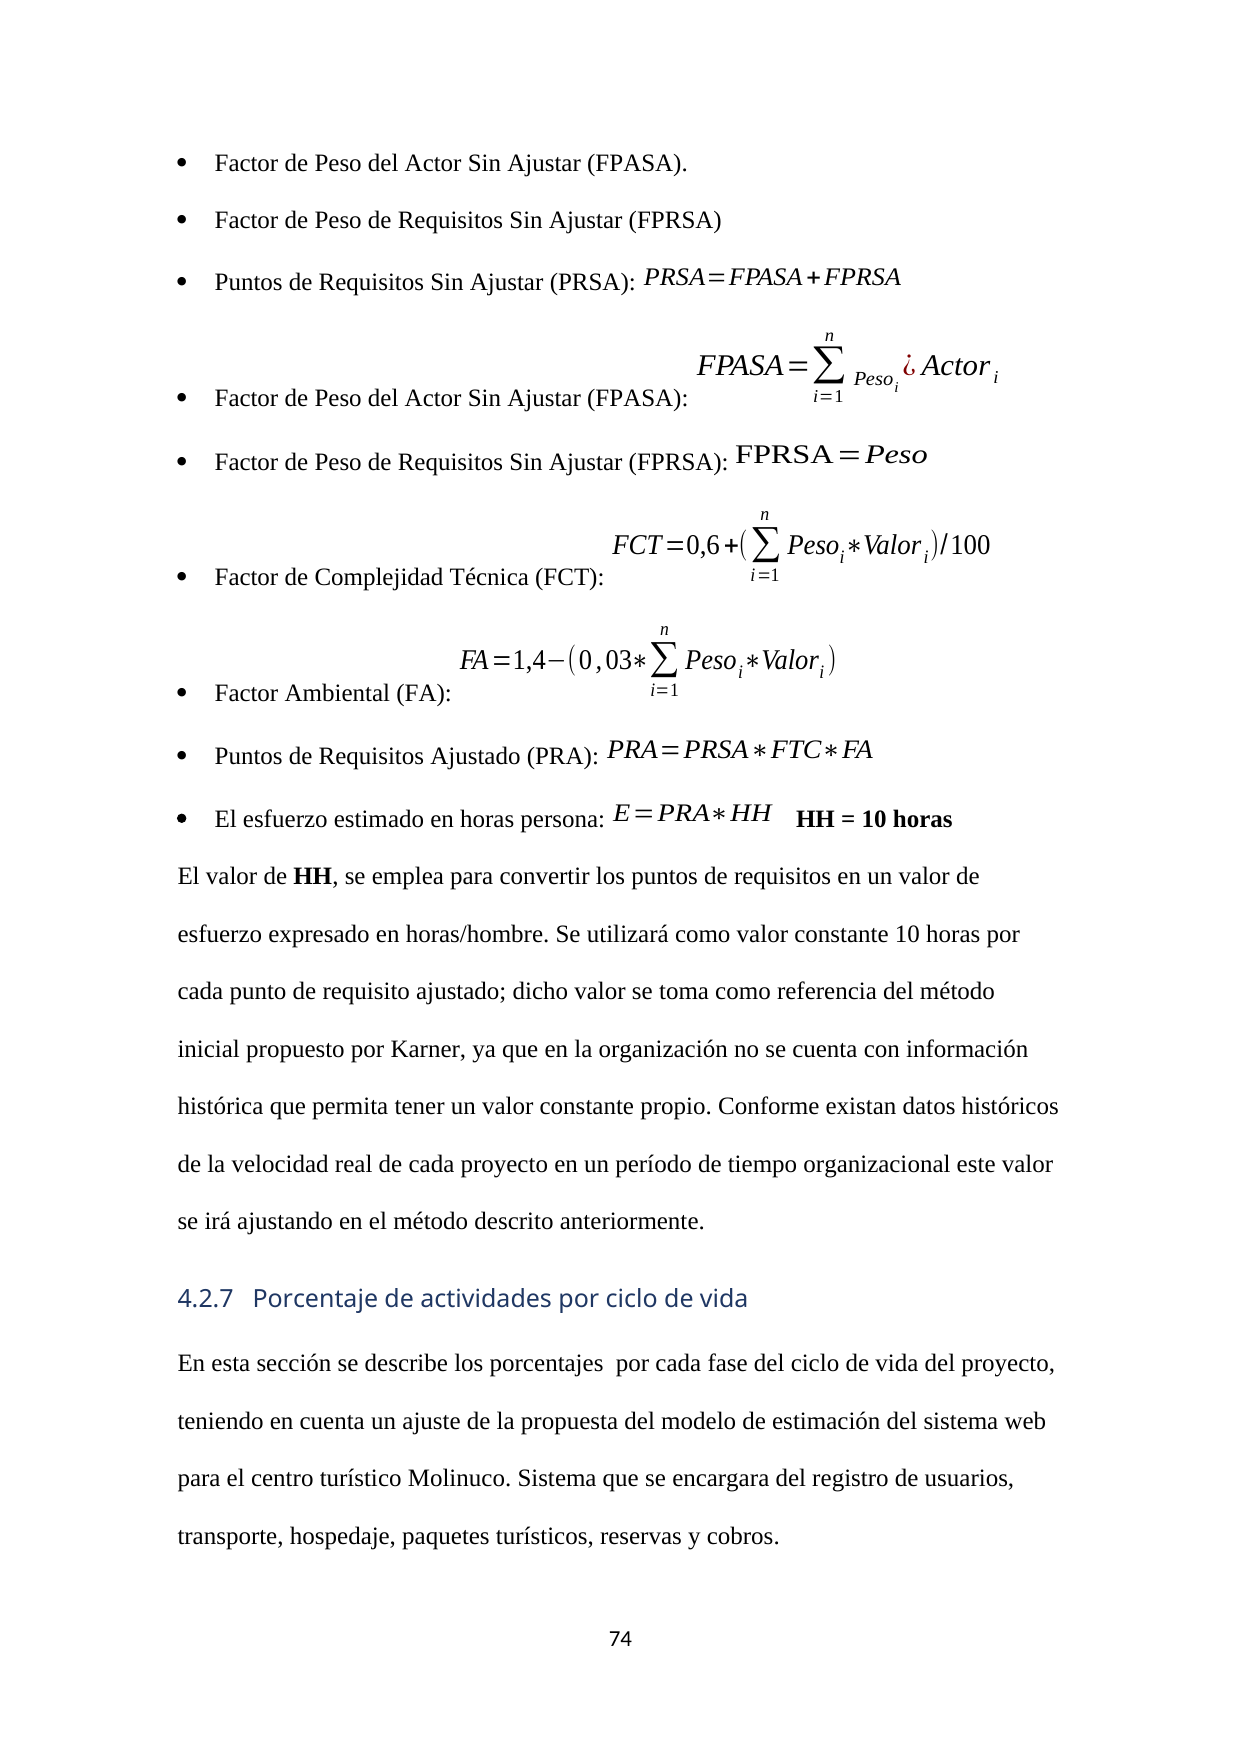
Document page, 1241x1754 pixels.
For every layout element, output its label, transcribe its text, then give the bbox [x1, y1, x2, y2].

text Puntos de Requisitos Sin Ajustar (PRSA): [177, 263, 1063, 296]
text En esta sección se describe los porcentajes por cada fase del ciclo de vida del proyecto, teniendo en cuenta un ajuste de la propuesta del modelo de estimación del sistema web para el centro turístico Molinuco. Sistema que se encargara del registro de usuarios, transporte, hospedaje, paquetes turísticos, reservas y cobros. [177, 1348, 1063, 1550]
text Puntos de Requisitos Ajustado (PRA): [177, 735, 1063, 770]
text El esfuerzo estimado en horas persona: HH = 10 horas [177, 799, 1063, 832]
text Factor de Complejidad Técnica (FCT): [177, 504, 1063, 591]
text Factor de Peso de Requisitos Sin Ajustar (FPRSA): [177, 440, 1063, 476]
text El valor de HH, se emplea para convertir los puntos de requisitos en un valor de esfuerzo expresado en horas/hombre. Se utilizará como valor constante 10 horas por cada punto de requisito ajustado; dicho valor se toma como referencia del método inicial propuesto por Karner, ya que en la organización no se cuenta con información histórica que permita tener un valor constante propio. Conforme existan datos históricos de la velocidad real de cada proyecto en un período de tiempo organizacional este valor se irá ajustando en el método descrito anteriormente. [177, 861, 1063, 1235]
text Factor de Peso de Requisitos Sin Ajustar (FPRSA) [177, 205, 1063, 234]
text Factor de Peso del Actor Sin Ajustar (FPASA). [177, 148, 1063, 176]
subtitle Porcentaje de actividades por ciclo de vida [177, 1280, 1063, 1314]
text Factor de Peso del Actor Sin Ajustar (FPASA): [177, 325, 1063, 412]
text Factor Ambiental (FA): [177, 620, 1063, 706]
